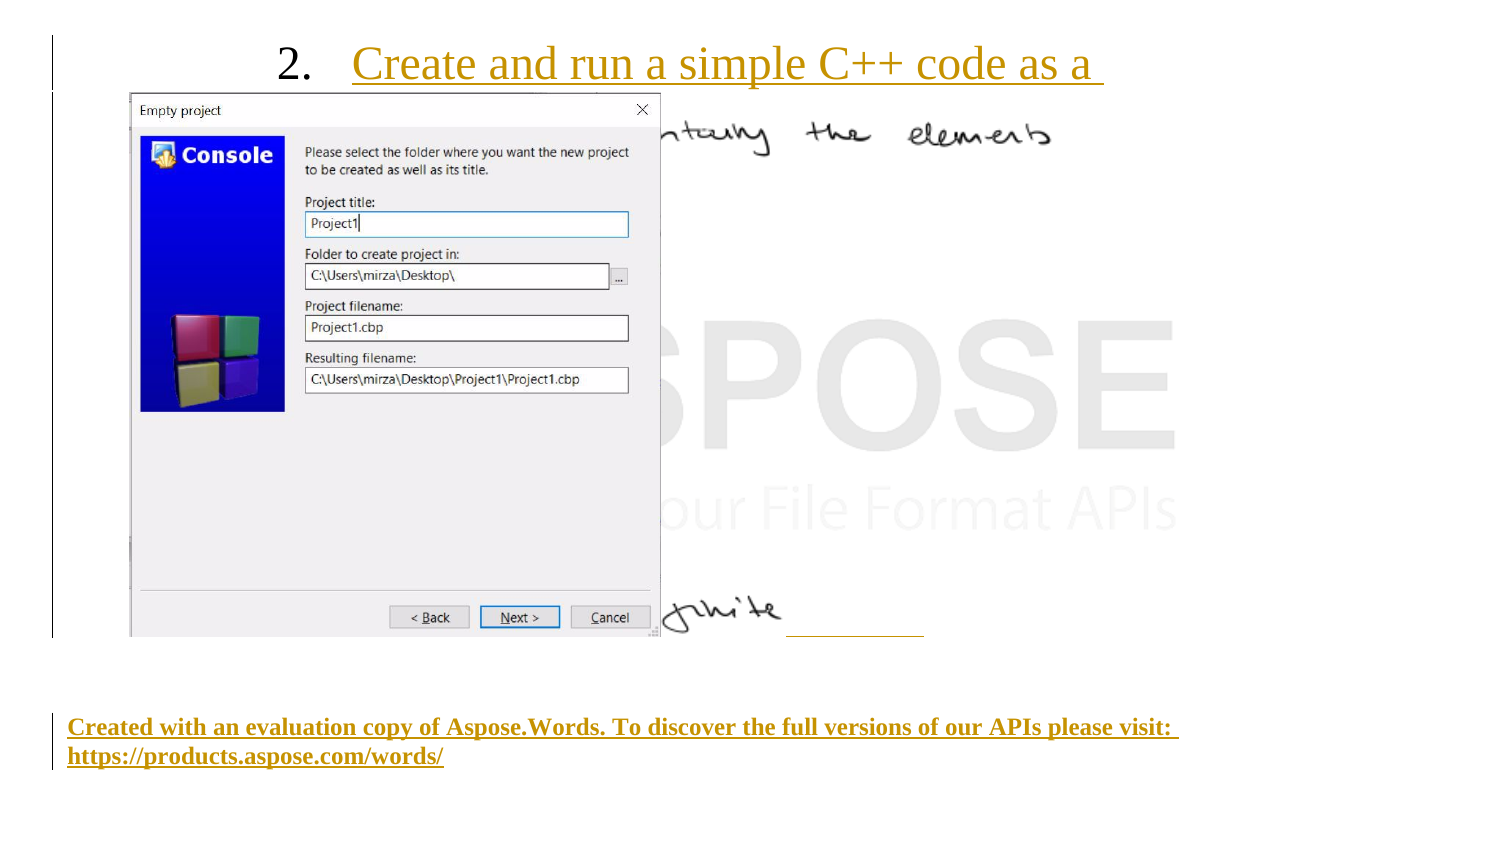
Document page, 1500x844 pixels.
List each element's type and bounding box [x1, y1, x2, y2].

picture [802, 119, 873, 145]
picture [904, 119, 1053, 149]
picture [129, 92, 786, 637]
